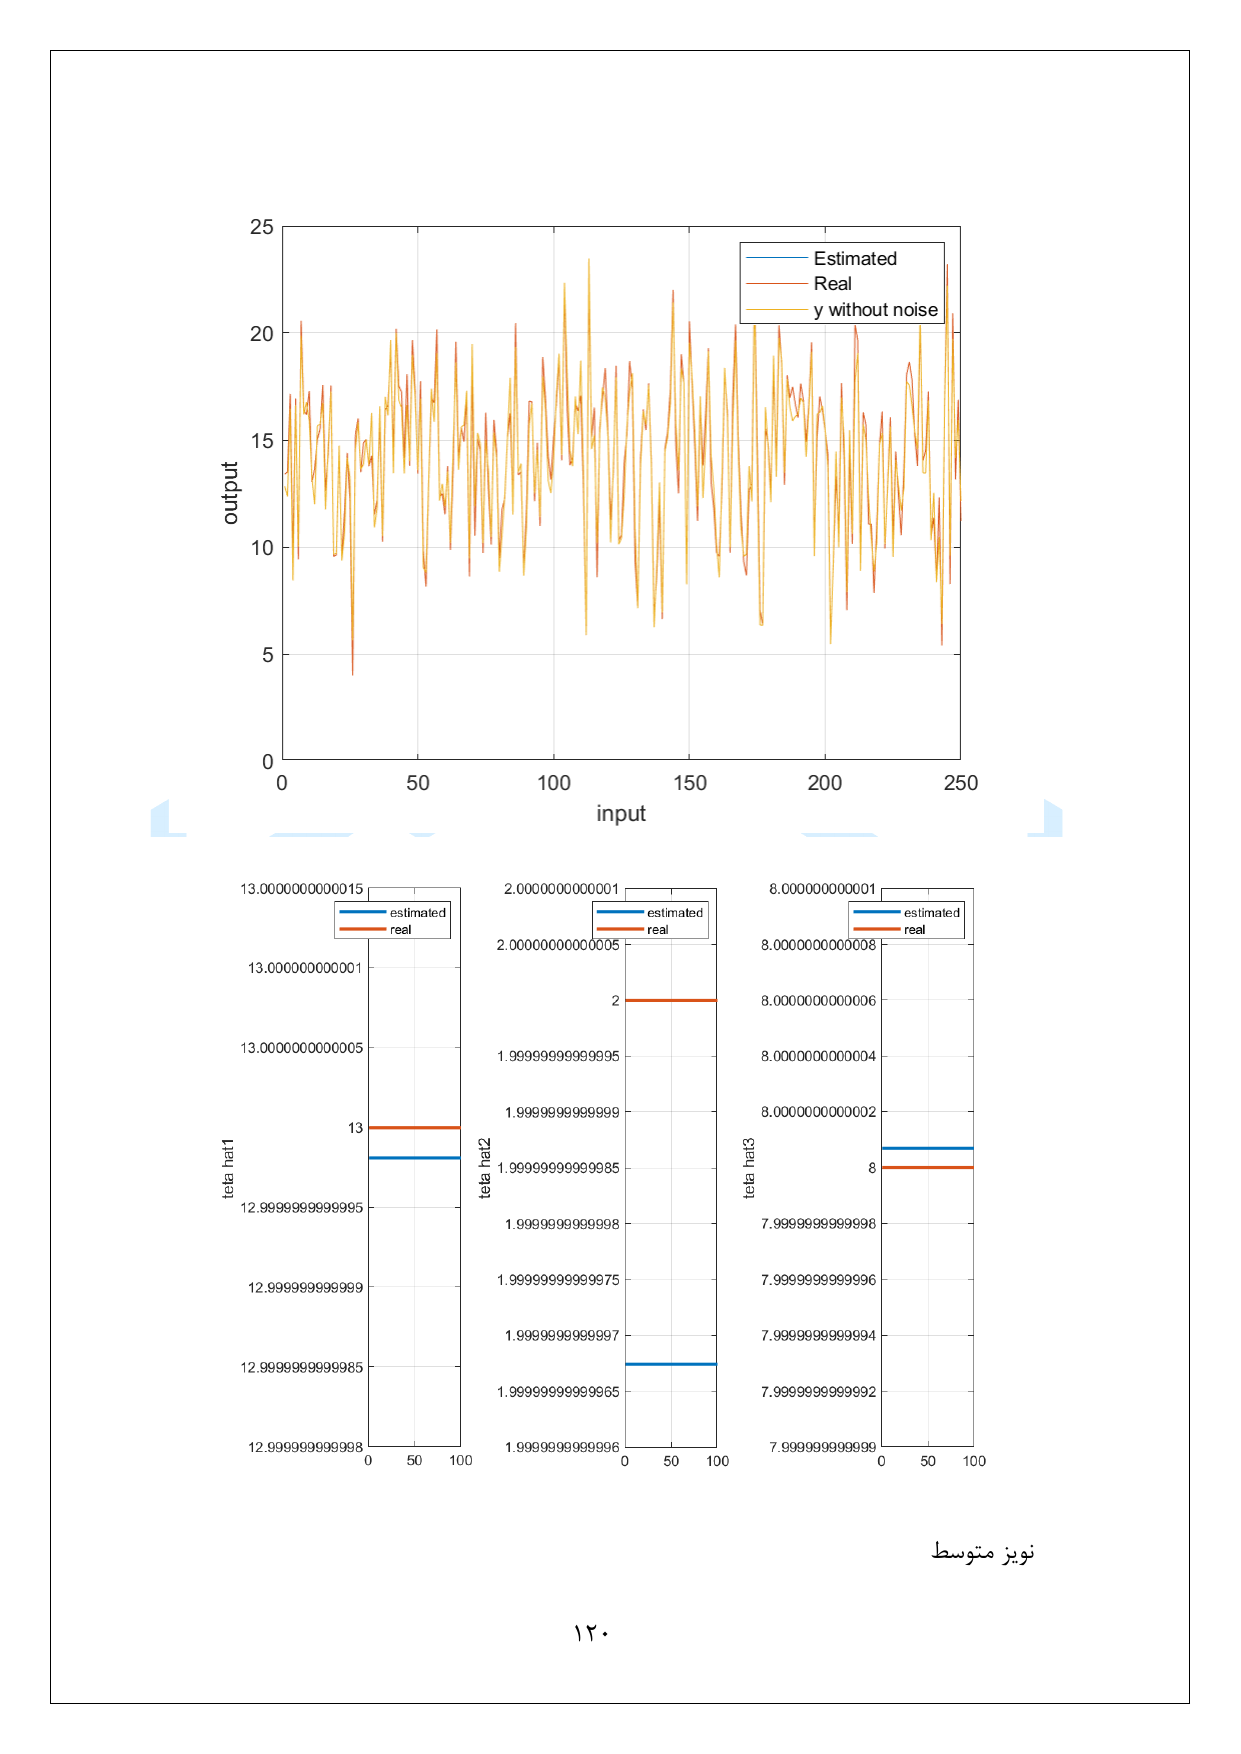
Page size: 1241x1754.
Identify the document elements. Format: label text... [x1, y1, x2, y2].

text نویز متوسط [150, 1539, 1063, 1568]
picture [150, 837, 1063, 1522]
picture [168, 177, 1044, 833]
